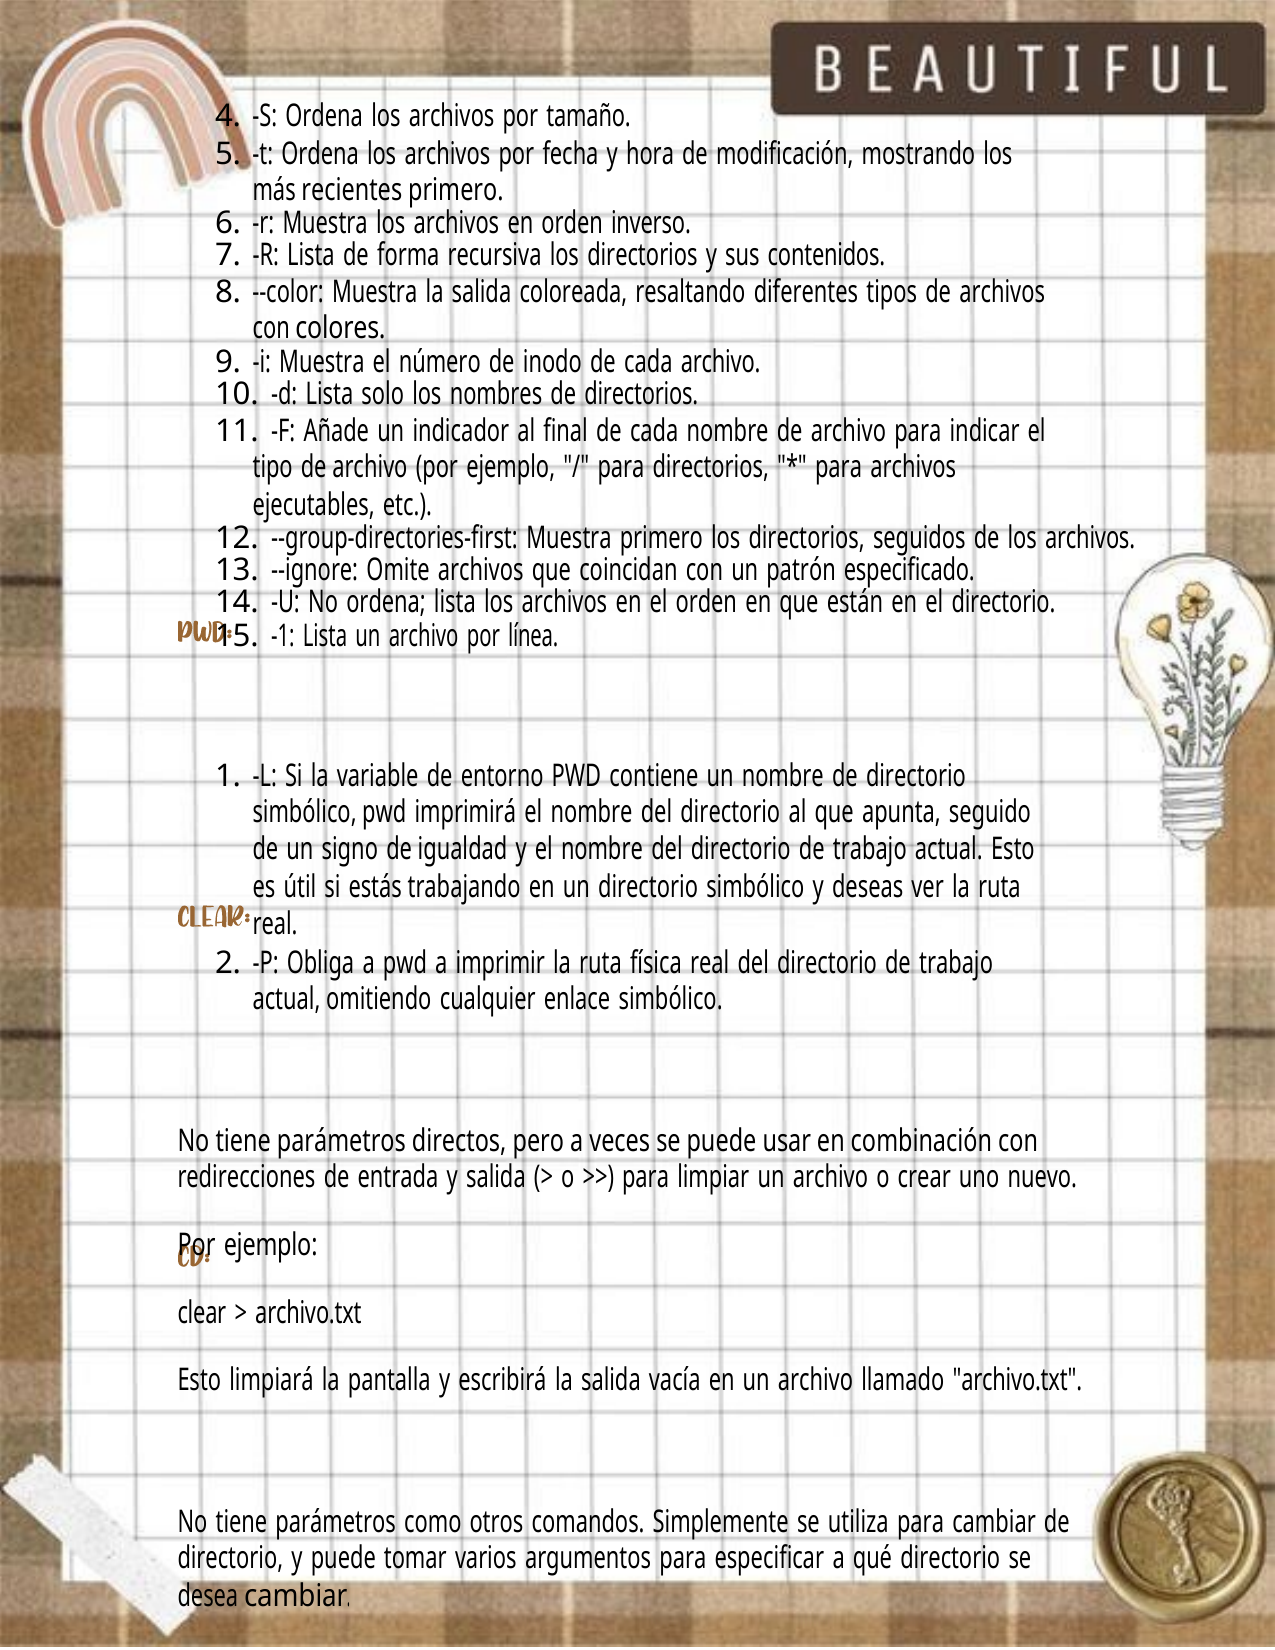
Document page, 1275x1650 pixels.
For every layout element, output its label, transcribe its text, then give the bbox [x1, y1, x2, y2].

text Esto limpiará la pantalla y escribirá la salida vacía en un archivo llamado "archivo.txt". [177, 1357, 1187, 1400]
list --color: Muestra la salida coloreada, resaltando diferentes tipos de archivos con colores. [215, 273, 1063, 348]
list -d: Lista solo los nombres de directorios. [215, 378, 1187, 411]
list -i: Muestra el número de inodo de cada archivo. [215, 348, 1187, 378]
list -t: Ordena los archivos por fecha y hora de modificación, mostrando los más recientes primero. [215, 134, 1035, 209]
list -L: Si la variable de entorno PWD contiene un nombre de directorio simbólico, pwd imprimirá el nombre del directorio al que apunta, seguido de un signo de igualdad y el nombre del directorio de trabajo actual. Esto es útil si estás trabajando en un directorio simbólico y deseas ver la ruta real. [215, 756, 1053, 944]
list --group-directories-first: Muestra primero los directorios, seguidos de los archivos. [215, 524, 1187, 555]
picture [0, 0, 1275, 1647]
list -S: Ordena los archivos por tamaño. [215, 99, 1187, 133]
text No tiene parámetros como otros comandos. Simplemente se utiliza para cambiar de directorio, y puede tomar varios argumentos para especificar a qué directorio se desea cambiar. [177, 1503, 1090, 1615]
text No tiene parámetros directos, pero a veces se puede usar en combinación con redirecciones de entrada y salida (> o >>) para limpiar un archivo o crear uno nuevo. [177, 1121, 1090, 1196]
list -R: Lista de forma recursiva los directorios y sus contenidos. [215, 240, 1187, 272]
text Por ejemplo: [177, 1222, 1187, 1264]
text clear > archivo.txt [177, 1289, 1187, 1332]
list -P: Obliga a pwd a imprimir la ruta física real del directorio de trabajo actual, omitiendo cualquier enlace simbólico. [215, 944, 1046, 1018]
list -F: Añade un indicador al final de cada nombre de archivo para indicar el tipo de archivo (por ejemplo, "/" para directorios, "*" para archivos ejecutables, etc.). [215, 412, 1085, 524]
list --ignore: Omite archivos que coincidan con un patrón especificado. [215, 555, 1187, 587]
list -r: Muestra los archivos en orden inverso. [215, 209, 1187, 240]
list -1: Lista un archivo por línea. [215, 619, 1187, 653]
list -U: No ordena; lista los archivos en el orden en que están en el directorio. [215, 587, 1187, 619]
